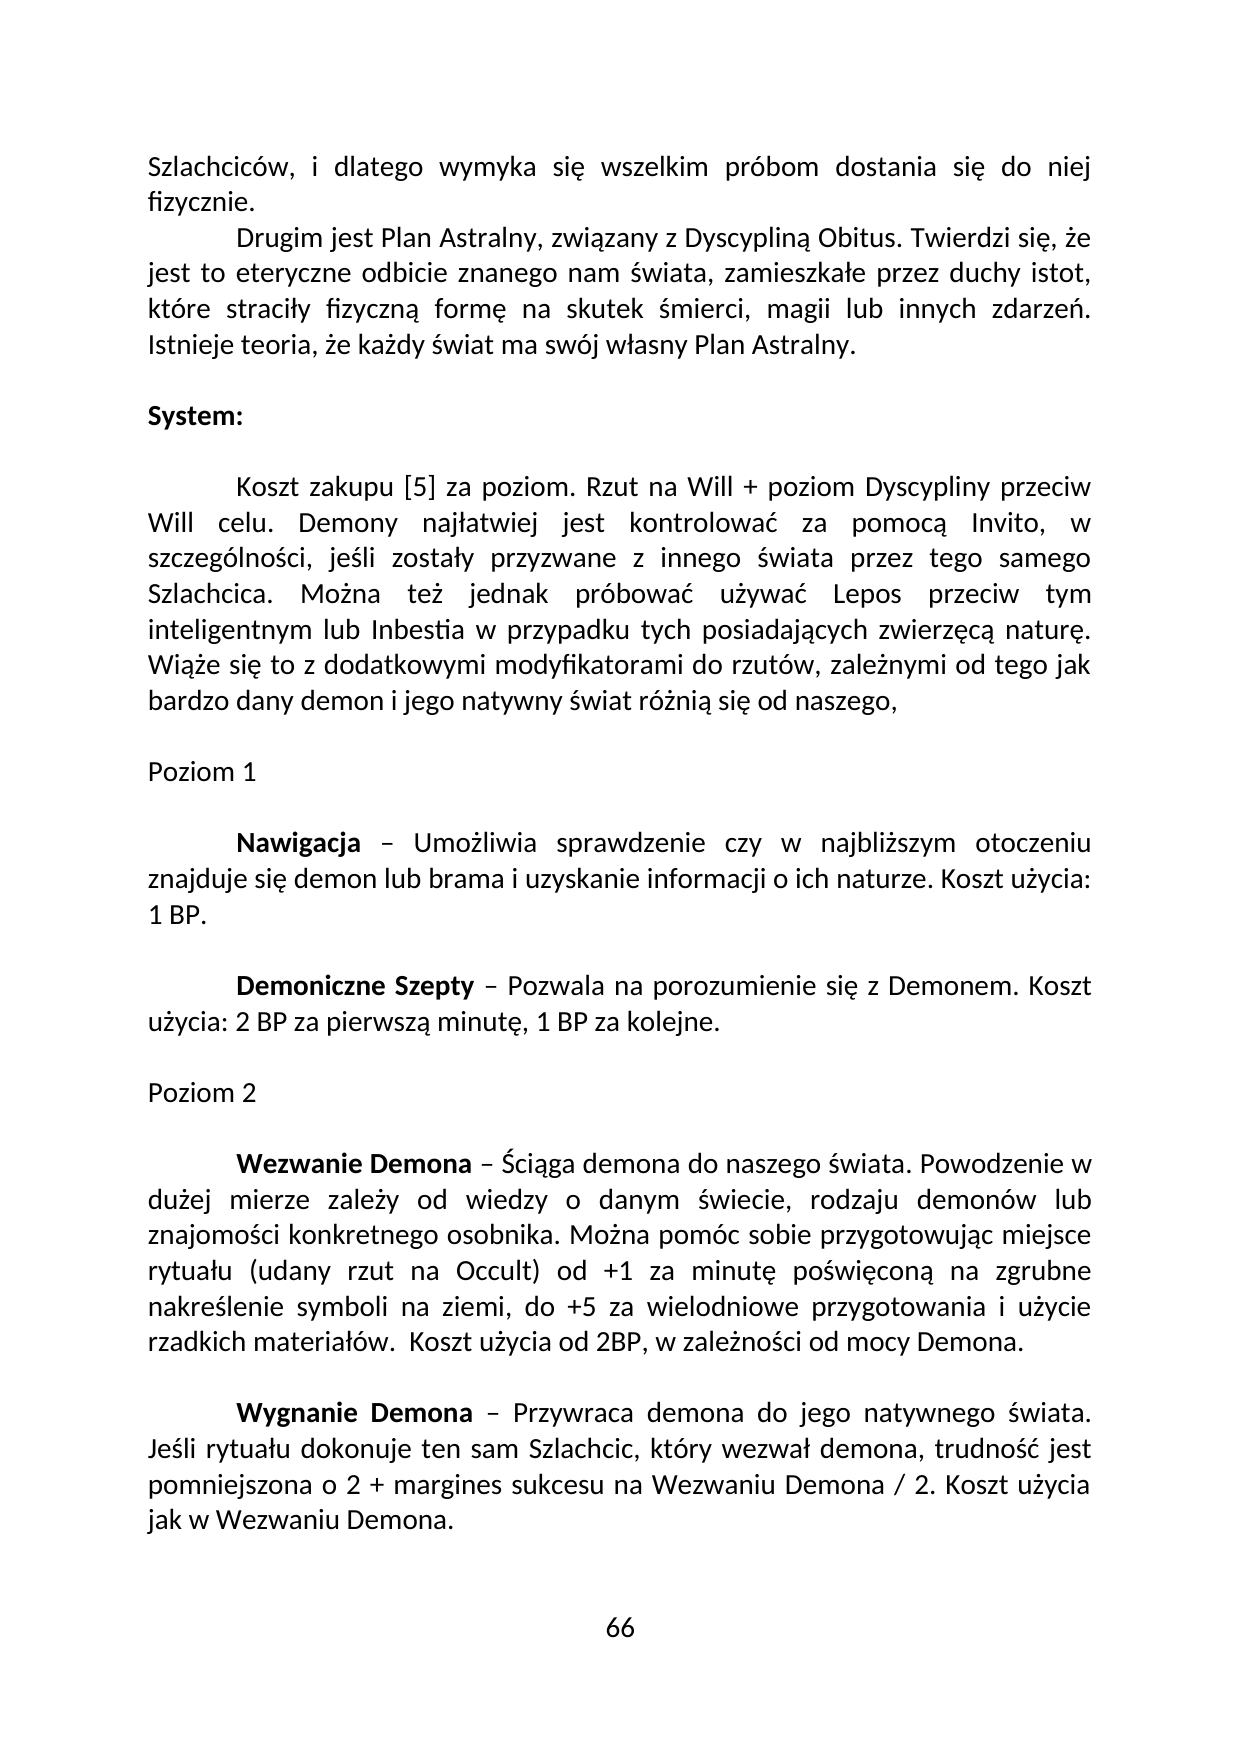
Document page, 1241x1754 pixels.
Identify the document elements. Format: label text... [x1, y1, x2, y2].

text Koszt zakupu [5] za poziom. Rzut na Will + poziom Dyscypliny przeciw Will celu. Demony najłatwiej jest kontrolować za pomocą Invito, w szczególności, jeśli zostały przyzwane z innego świata przez tego samego Szlachcica. Można też jednak próbować używać Lepos przeciw tym inteligentnym lub Inbestia w przypadku tych posiadających zwierzęcą naturę. Wiąże się to z dodatkowymi modyfikatorami do rzutów, zależnymi od tego jak bardzo dany demon i jego natywny świat różnią się od naszego, [148, 468, 1093, 718]
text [148, 148, 1093, 219]
text Drugim jest Plan Astralny, związany z Dyscypliną Obitus. Twierdzi się, że jest to eteryczne odbicie znanego nam świata, zamieszkałe przez duchy istot, które straciły fizyczną formę na skutek śmierci, magii lub innych zdarzeń. Istnieje teoria, że każdy świat ma swój własny Plan Astralny. [148, 219, 1093, 361]
text Wygnanie Demona – Przywraca demona do jego natywnego świata. Jeśli rytuału dokonuje ten sam Szlachcic, który wezwał demona, trudność jest pomniejszona o 2 + margines sukcesu na Wezwaniu Demona / 2. Koszt użycia jak w Wezwaniu Demona. [148, 1394, 1093, 1537]
text Demoniczne Szepty – Pozwala na porozumienie się z Demonem. Koszt użycia: 2 BP za pierwszą minutę, 1 BP za kolejne. [148, 967, 1093, 1038]
text Poziom 1 [148, 753, 1093, 789]
text Wezwanie Demona – Ściąga demona do naszego świata. Powodzenie w dużej mierze zależy od wiedzy o danym świecie, rodzaju demonów lub znajomości konkretnego osobnika. Można pomóc sobie przygotowując miejsce rytuału (udany rzut na Occult) od +1 za minutę poświęconą na zgrubne nakreślenie symboli na ziemi, do +5 za wielodniowe przygotowania i użycie rzadkich materiałów. Koszt użycia od 2BP, w zależności od mocy Demona. [148, 1145, 1093, 1359]
text Poziom 2 [148, 1074, 1093, 1109]
text Nawigacja – Umożliwia sprawdzenie czy w najbliższym otoczeniu znajduje się demon lub brama i uzyskanie informacji o ich naturze. Koszt użycia: 1 BP. [148, 824, 1093, 931]
text System: [148, 397, 1093, 433]
